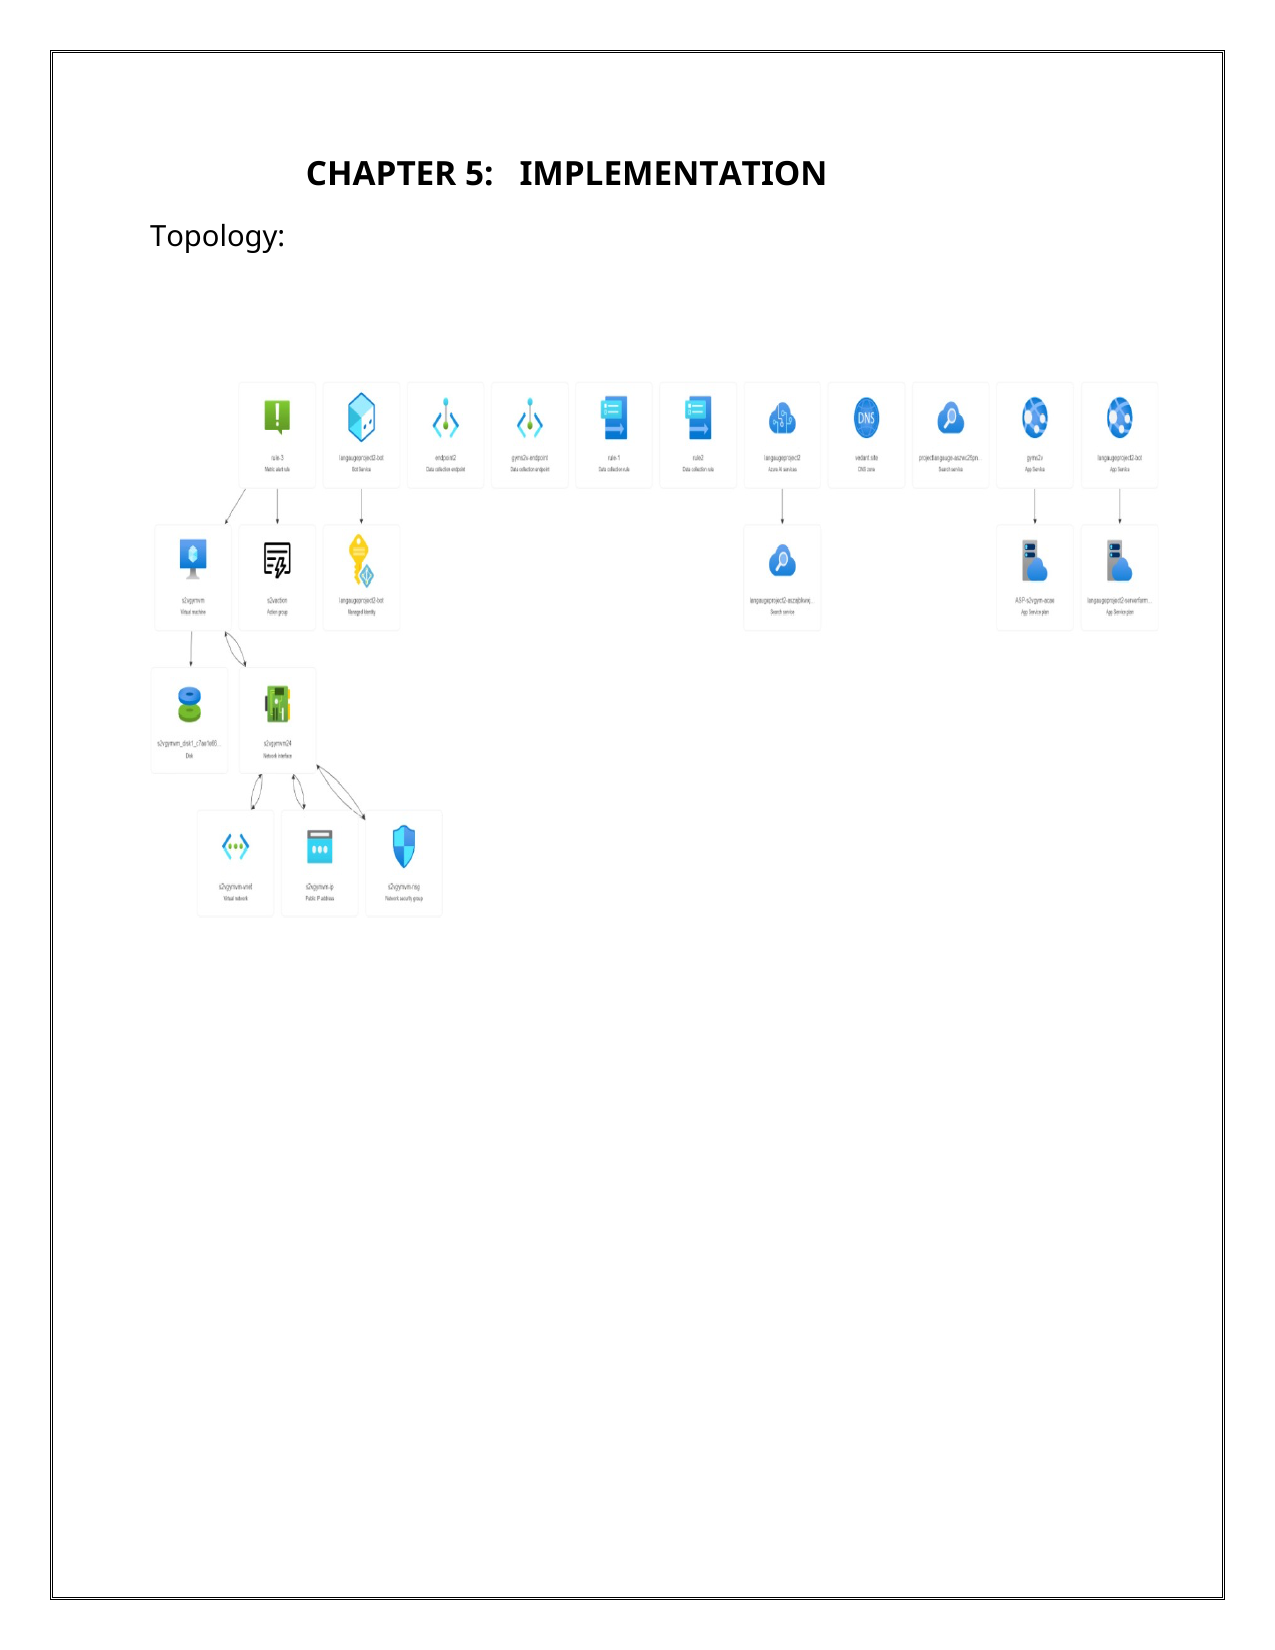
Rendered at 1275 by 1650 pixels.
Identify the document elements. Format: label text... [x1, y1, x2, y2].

picture [150, 381, 1159, 918]
text Topology: [150, 216, 1125, 255]
text CHAPTER 5: IMPLEMENTATION [150, 150, 1125, 195]
